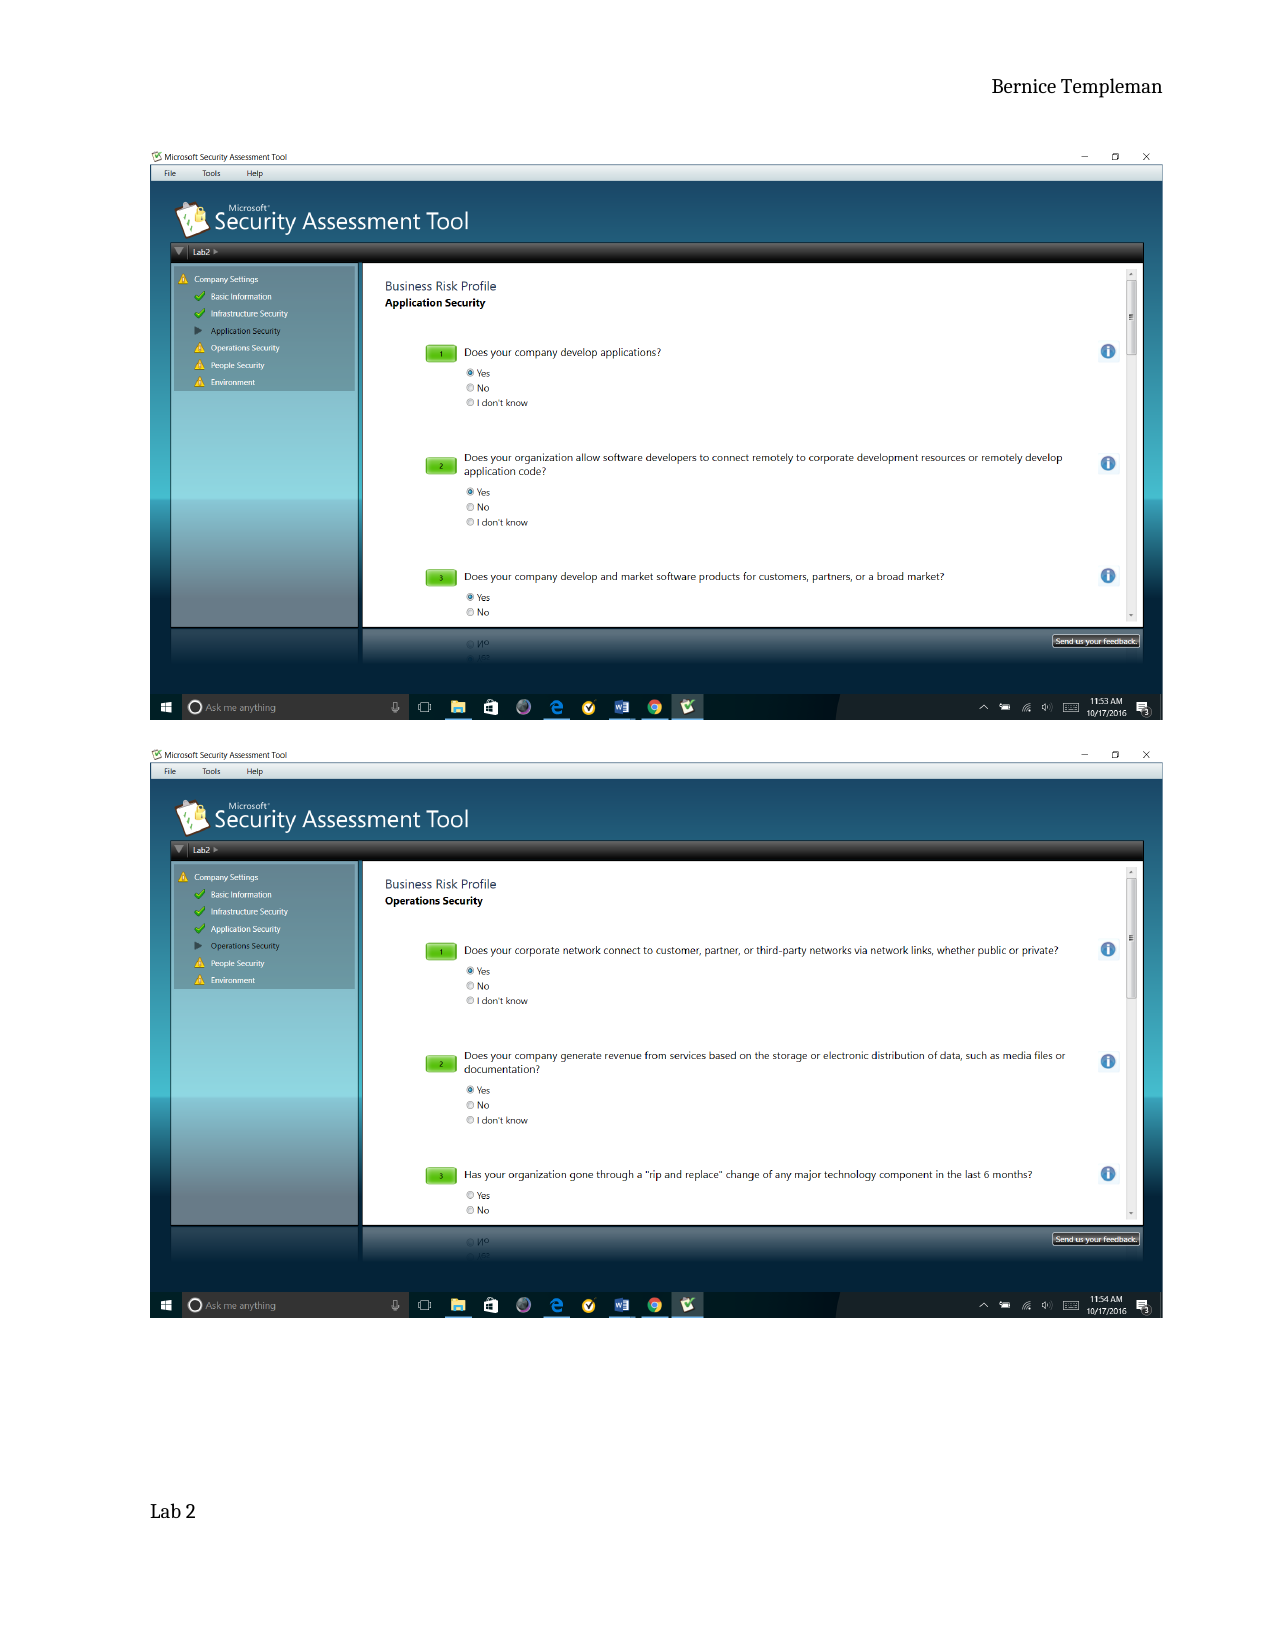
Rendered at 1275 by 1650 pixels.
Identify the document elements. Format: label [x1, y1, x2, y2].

picture [150, 748, 1163, 1318]
picture [150, 150, 1163, 720]
